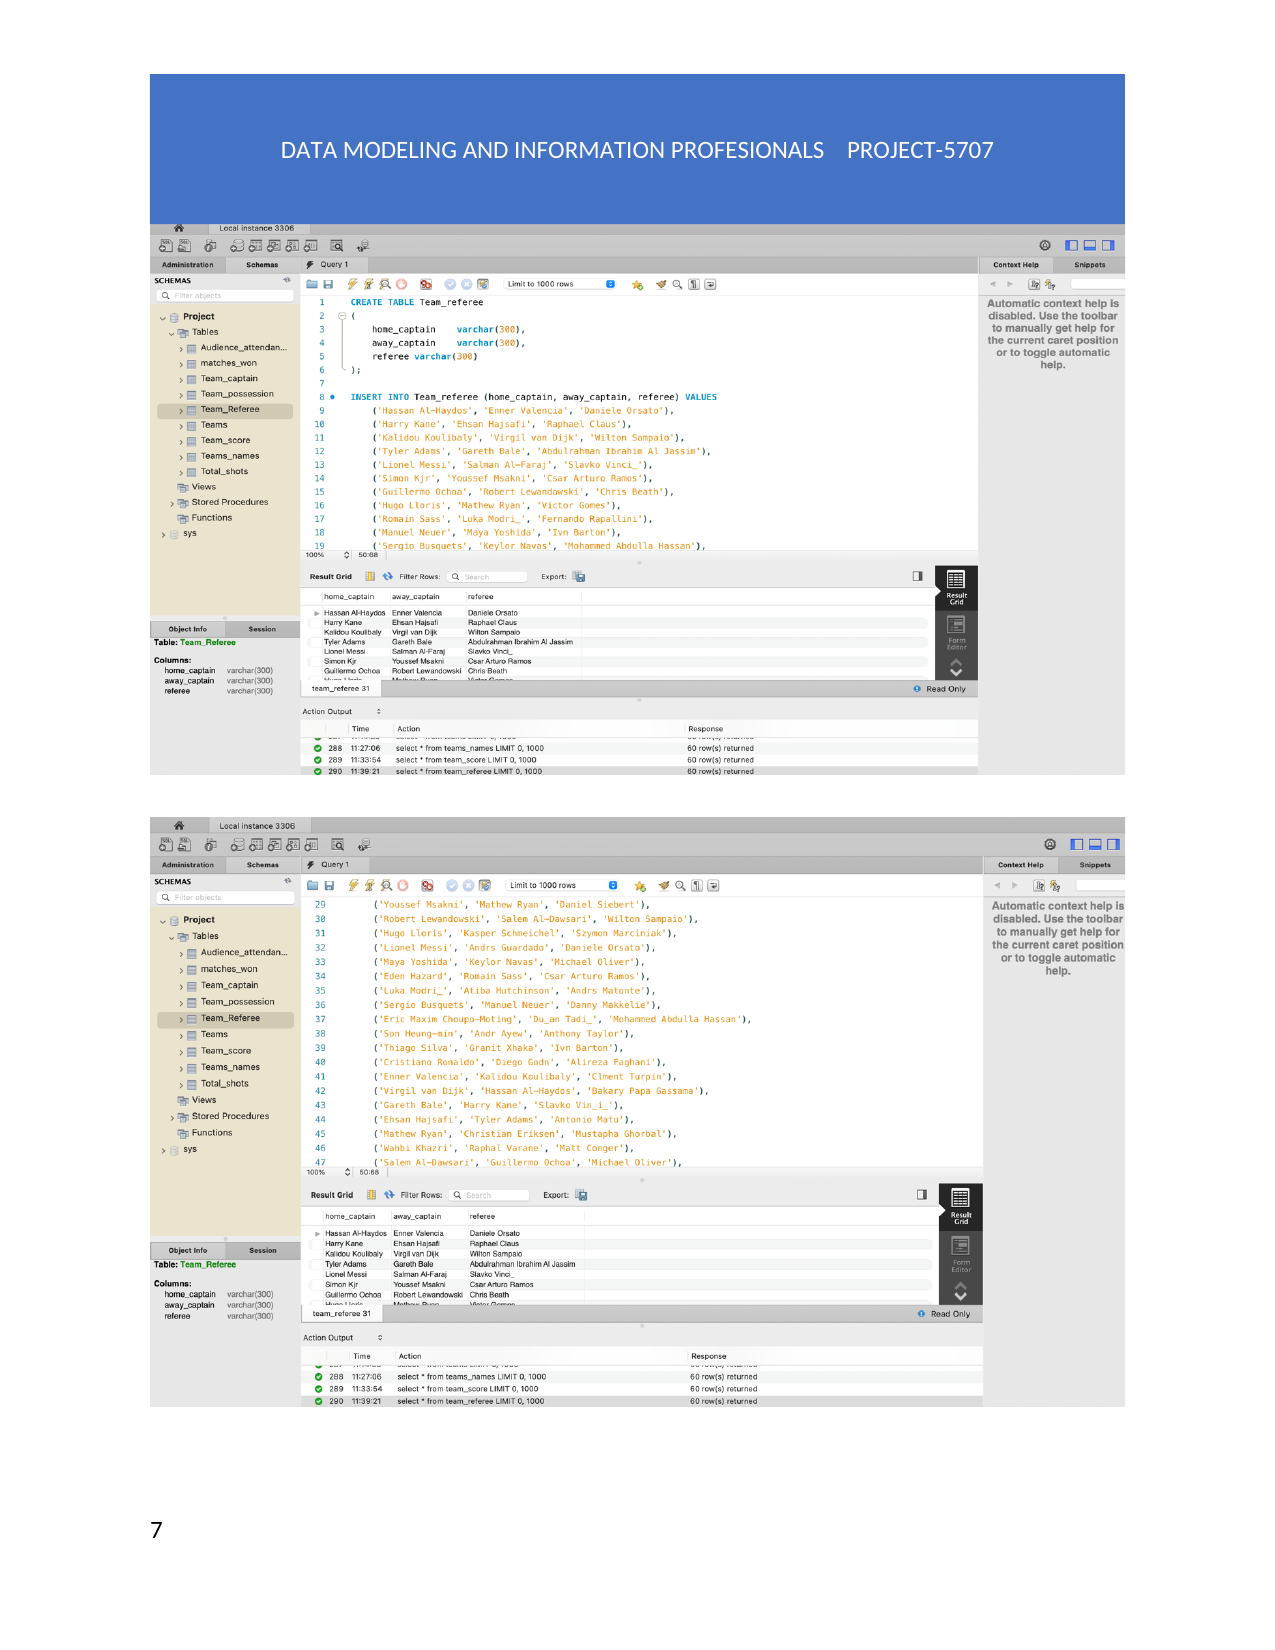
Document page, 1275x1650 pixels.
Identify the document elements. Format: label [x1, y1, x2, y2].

picture [150, 817, 1125, 1407]
picture [150, 225, 1125, 775]
